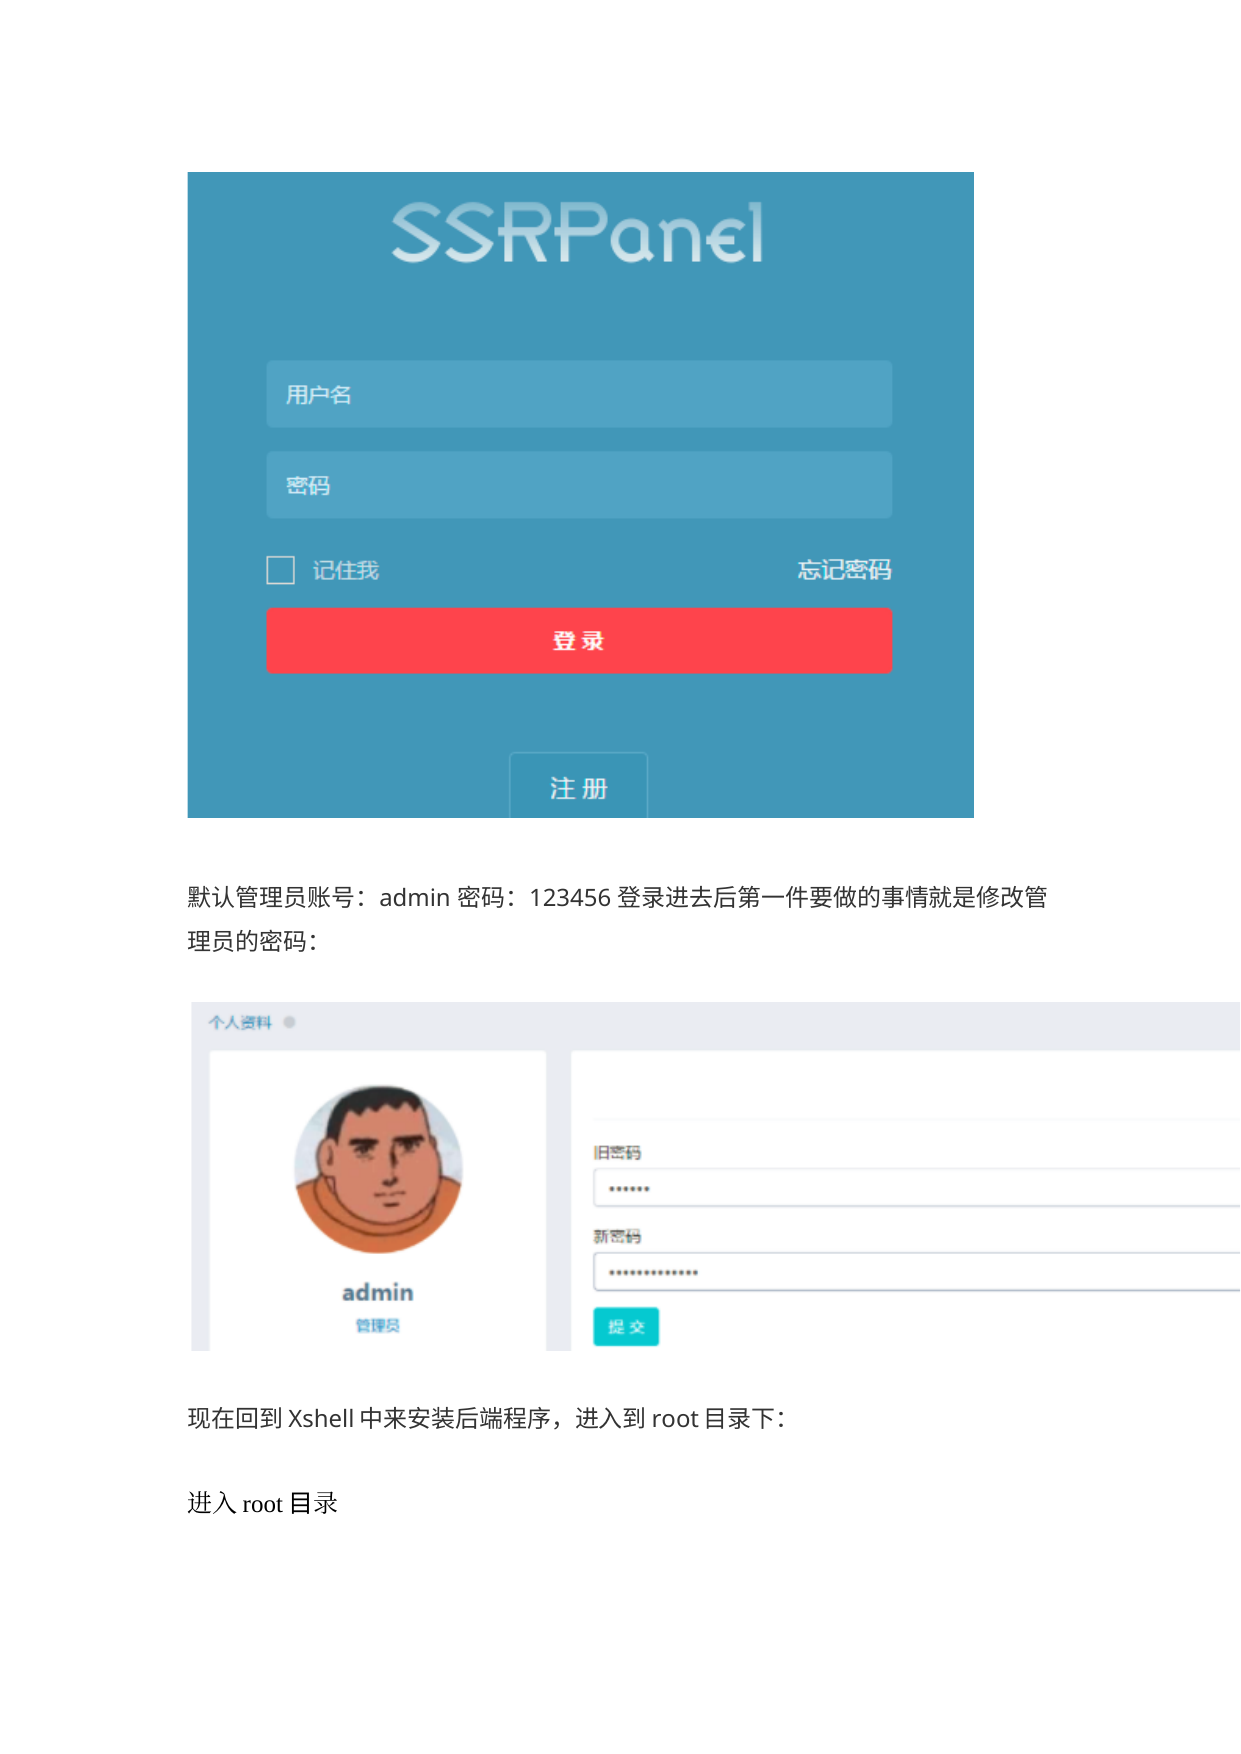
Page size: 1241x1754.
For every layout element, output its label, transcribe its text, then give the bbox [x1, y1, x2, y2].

picture [187, 1002, 1241, 1351]
text 默认管理员账号：admin 密码：123456 登录进去后第一件要做的事情就是修改管理员的密码： [187, 873, 1053, 962]
picture [187, 172, 974, 818]
text 现在回到Xshell中来安装后端程序，进入到root目录下： [187, 1395, 1053, 1439]
text 进入root目录 [187, 1480, 1053, 1524]
